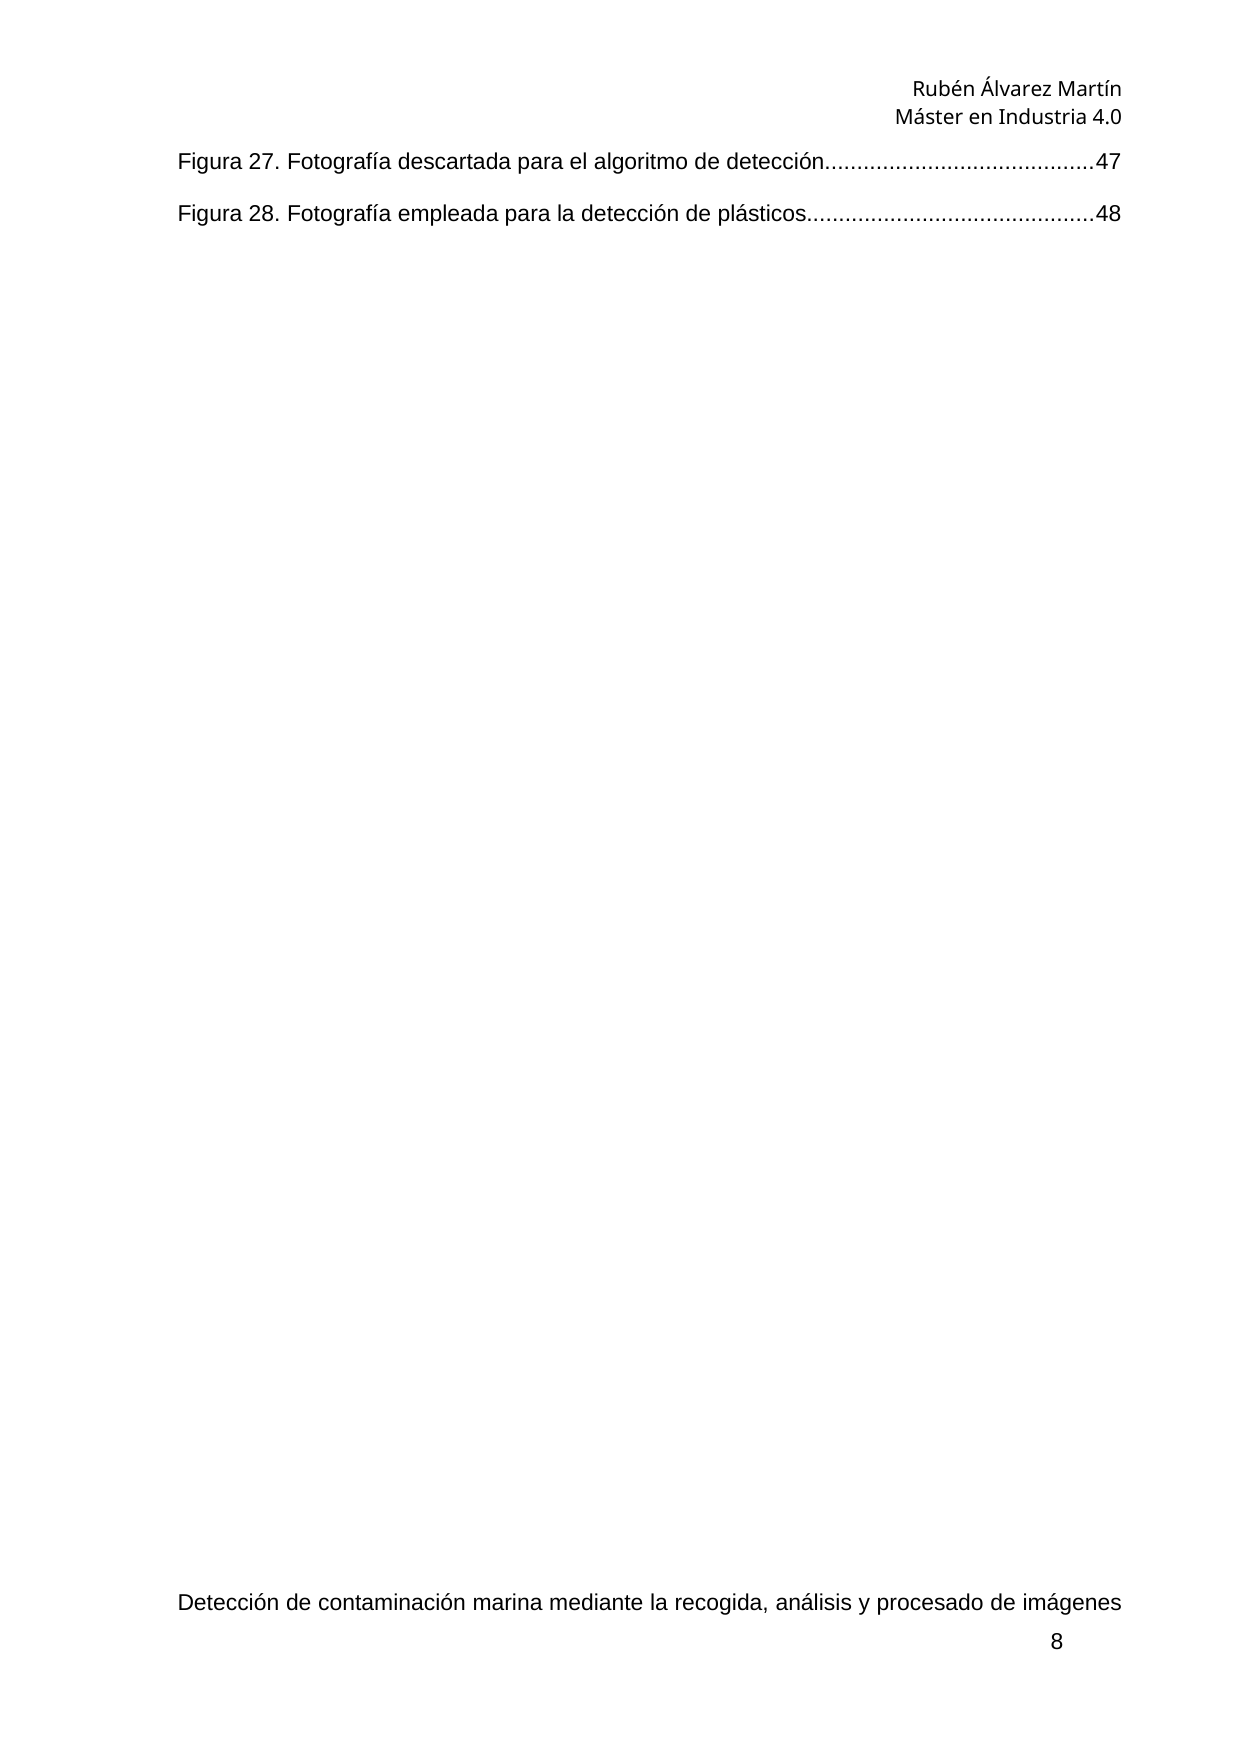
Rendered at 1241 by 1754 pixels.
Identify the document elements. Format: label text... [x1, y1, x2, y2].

text Figura 28. Fotografía empleada para la detección de plásticos 48 [177, 200, 1122, 226]
text Figura 27. Fotografía descartada para el algoritmo de detección 47 [177, 148, 1122, 174]
